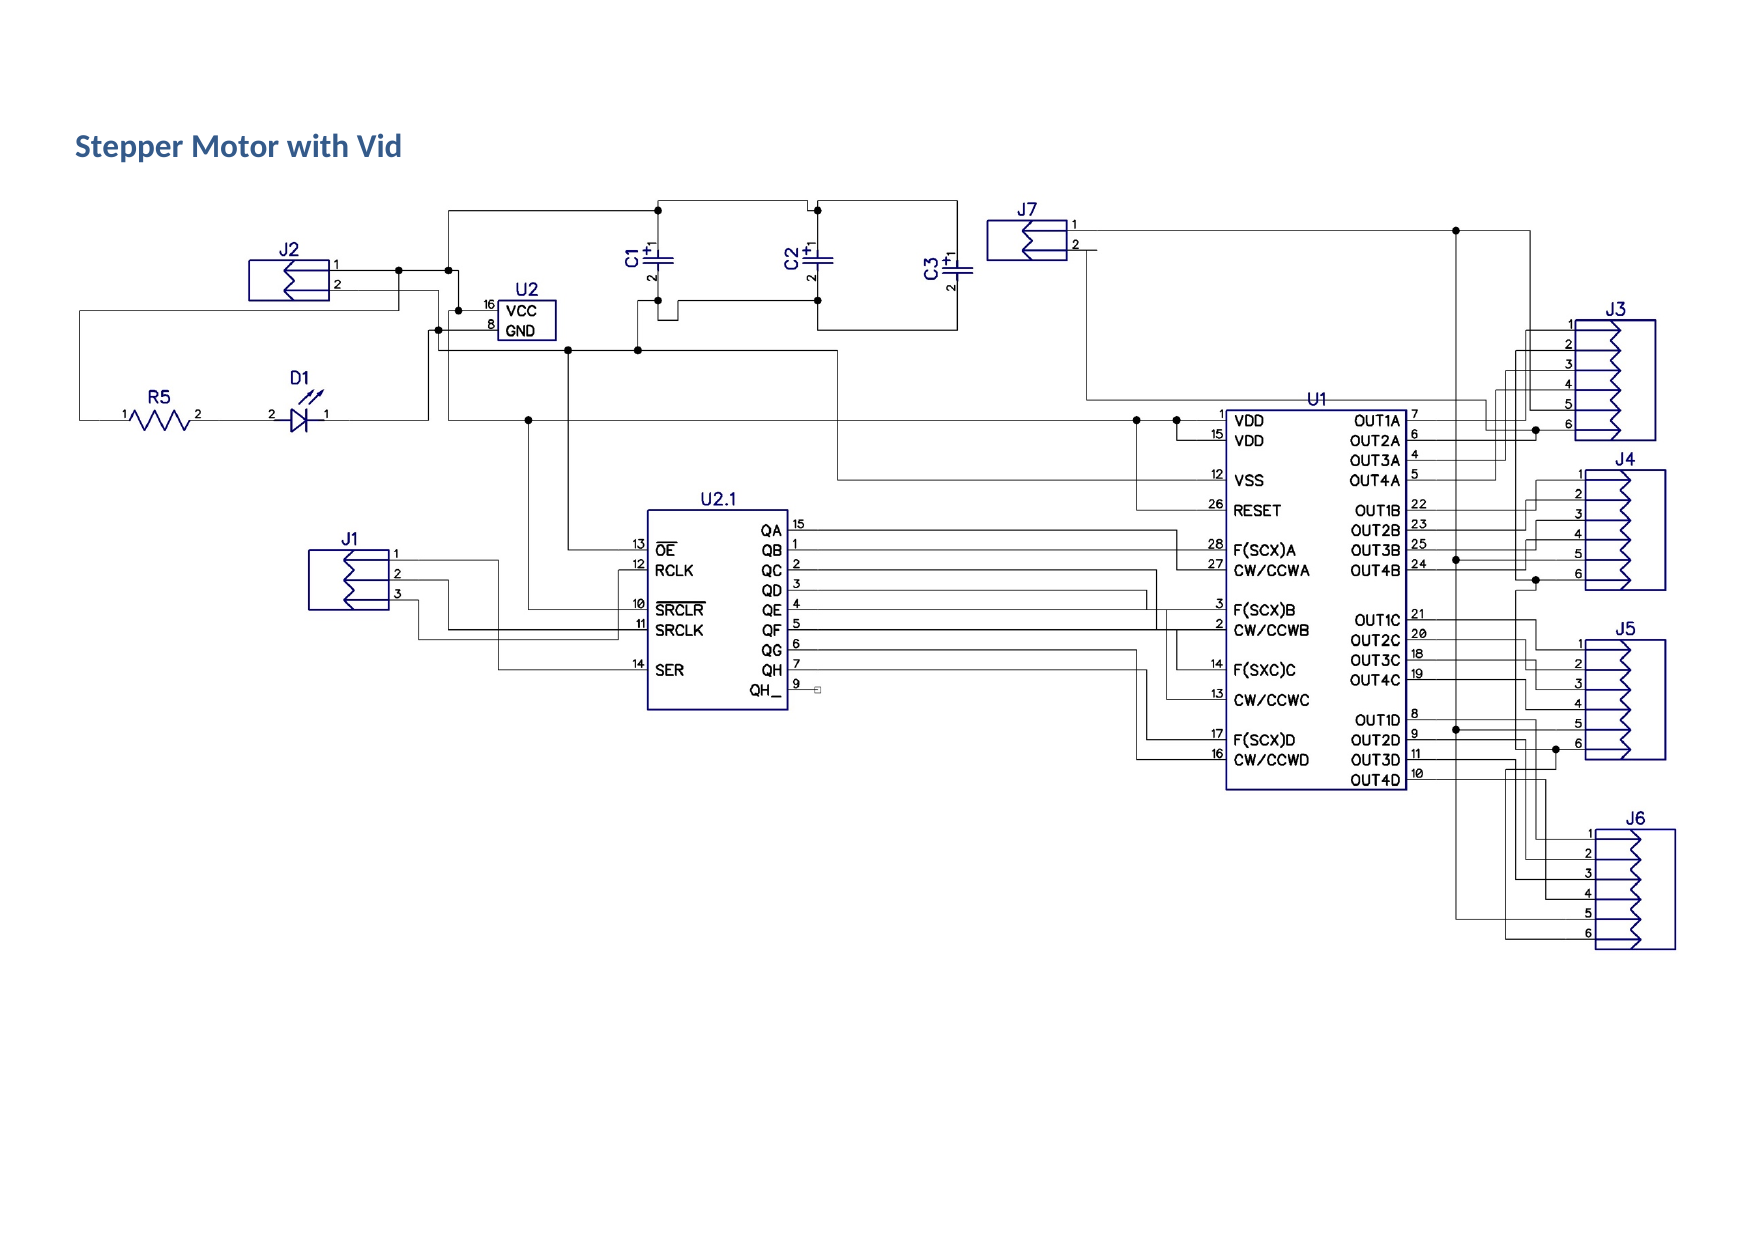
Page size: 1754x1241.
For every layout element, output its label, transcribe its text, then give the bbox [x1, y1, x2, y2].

picture [75, 194, 1680, 954]
subtitle Stepper Motor with Vid [75, 125, 1679, 166]
